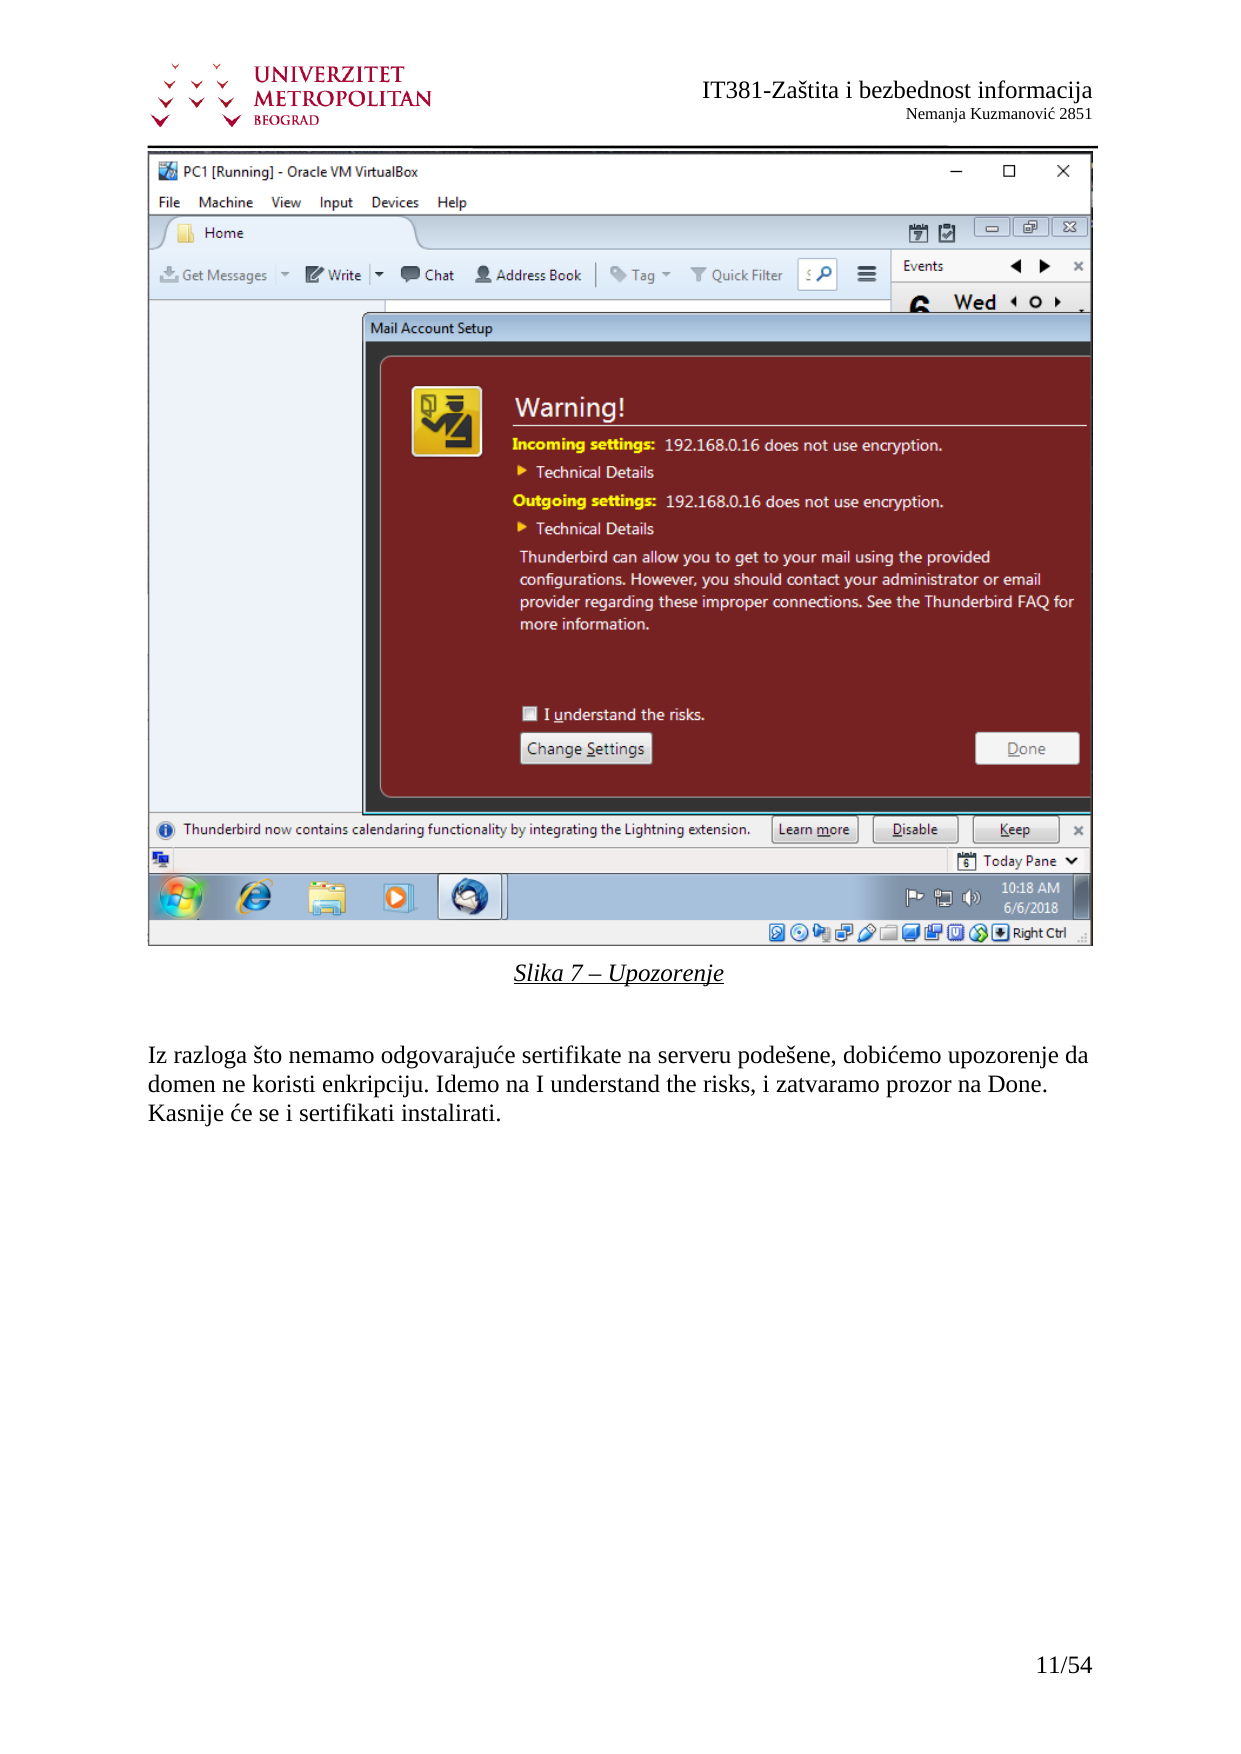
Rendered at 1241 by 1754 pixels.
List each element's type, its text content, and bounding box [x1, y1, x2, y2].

text Iz razloga što nemamo odgovarajuće sertifikate na serveru podešene, dobićemo upozorenje da domen ne koristi enkripciju. Idemo na I understand the risks, i zatvaramo prozor na Done. Kasnije će se i sertifikati instalirati. [148, 1040, 1092, 1127]
picture [141, 53, 440, 135]
picture [147, 151, 1093, 946]
text Slika 7 – Upozorenje [148, 958, 1092, 987]
